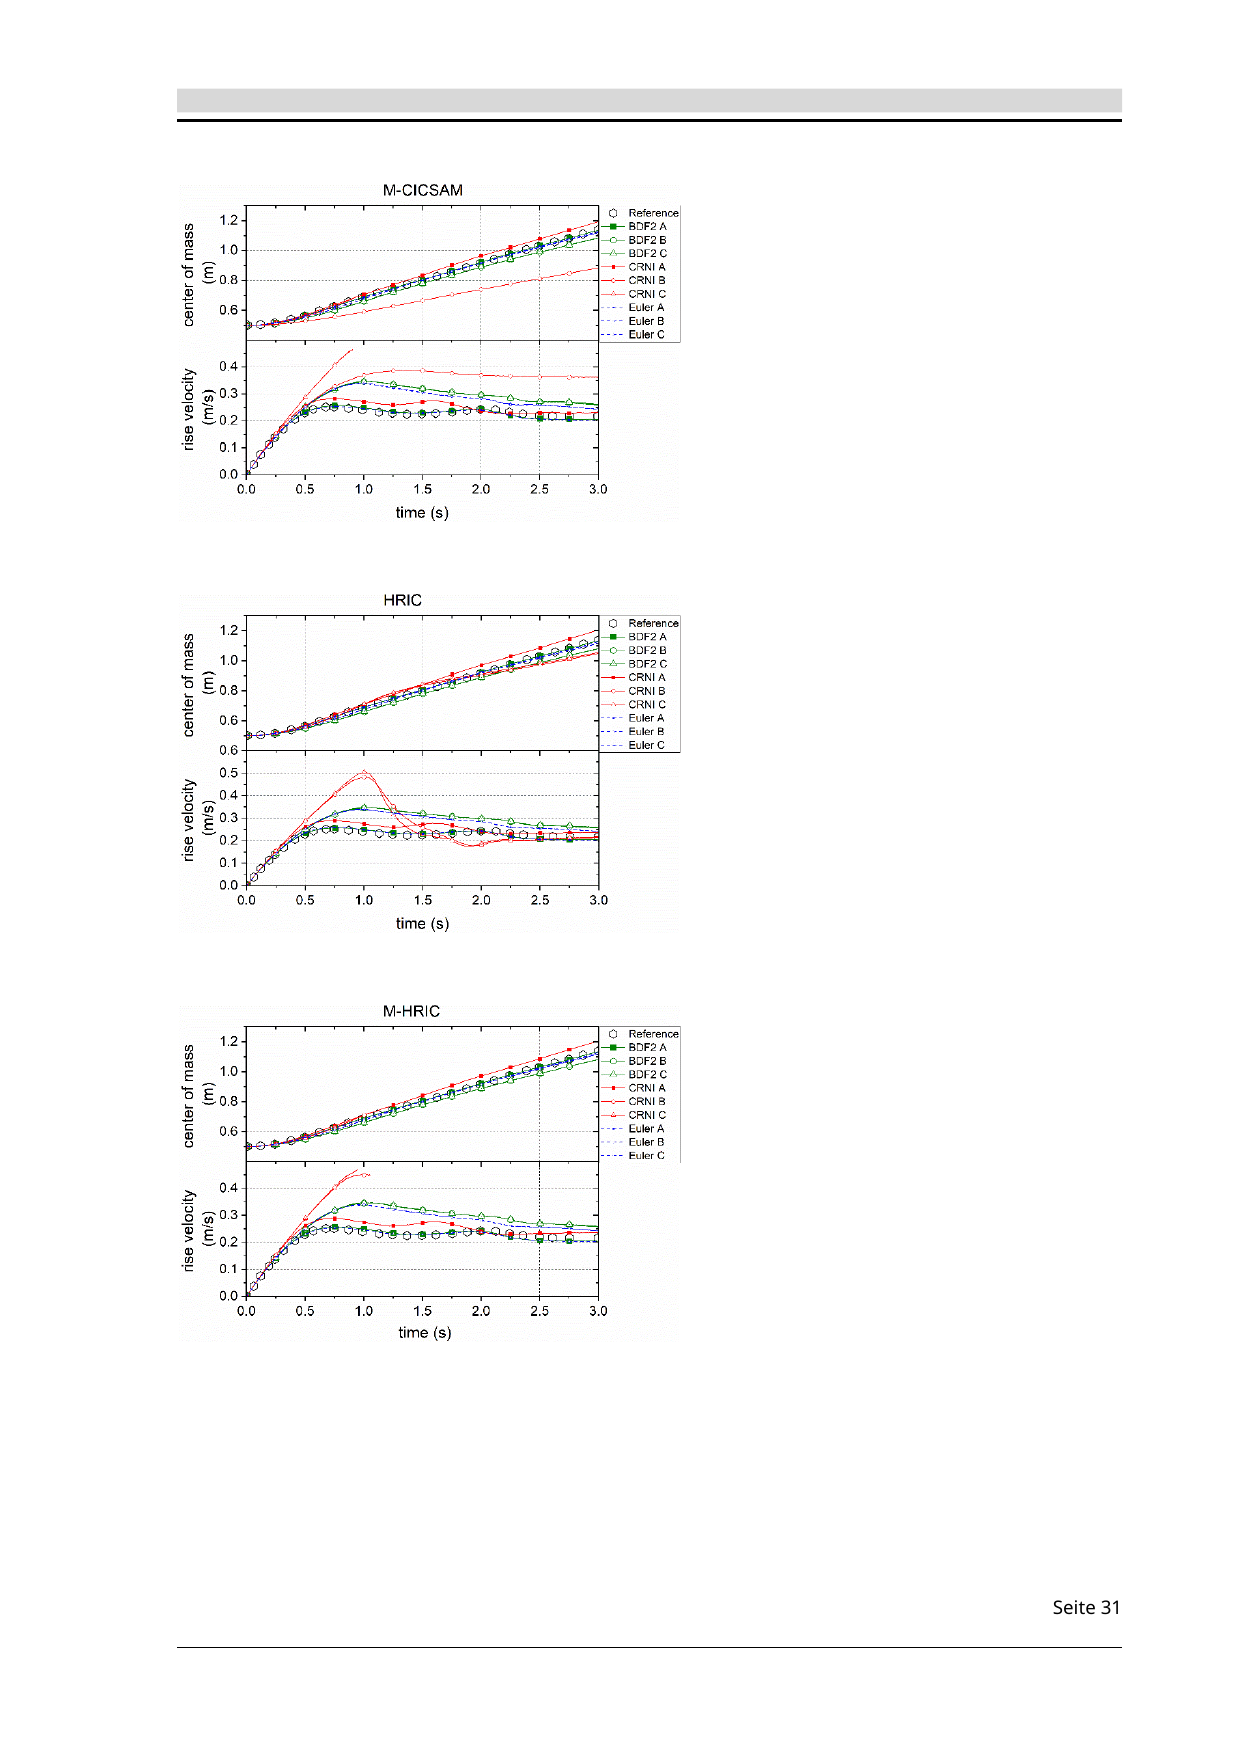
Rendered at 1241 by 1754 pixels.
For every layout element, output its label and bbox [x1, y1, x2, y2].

picture [177, 180, 681, 522]
picture [177, 590, 681, 933]
picture [177, 1001, 681, 1342]
